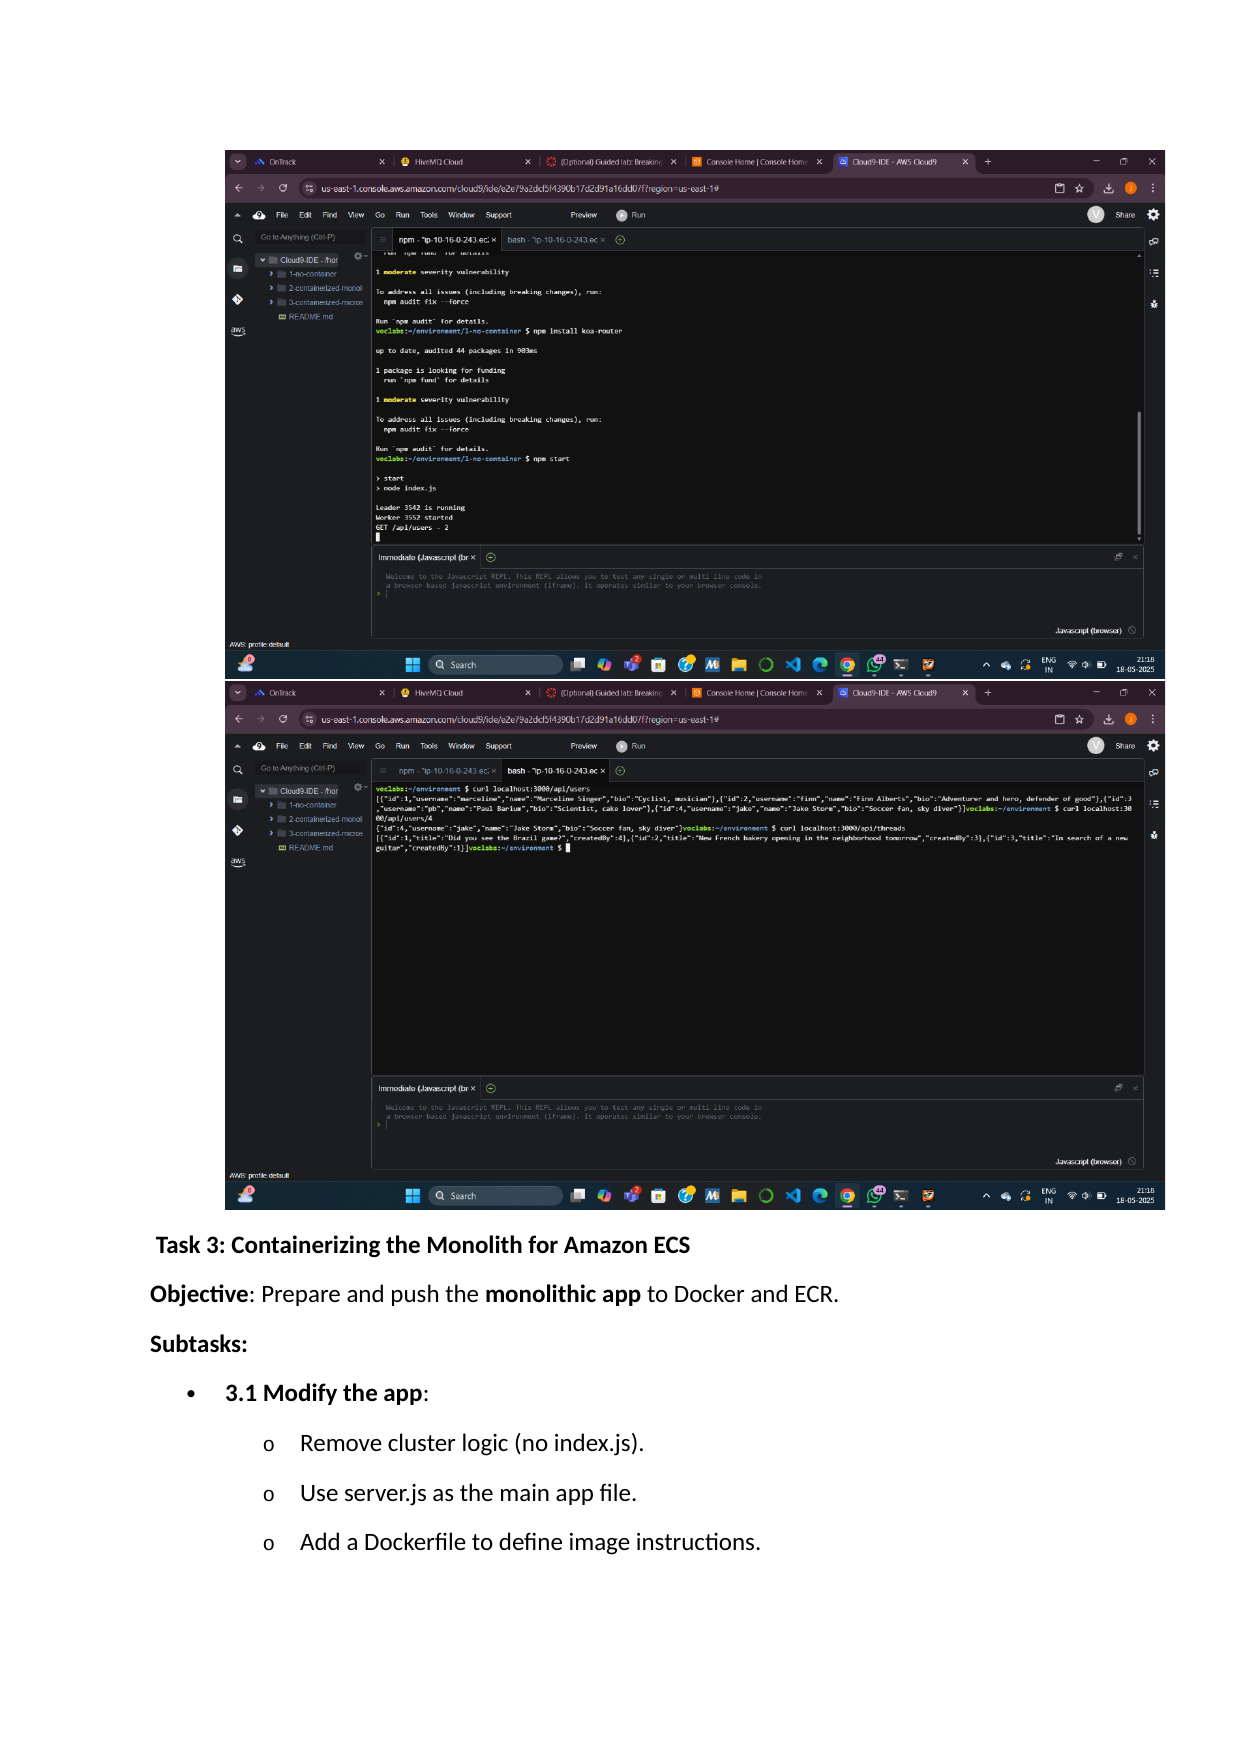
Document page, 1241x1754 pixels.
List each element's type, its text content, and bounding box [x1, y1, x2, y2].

list Add a Dockerfile to define image instructions. [262, 1526, 1090, 1557]
text Subtasks: [150, 1328, 1090, 1358]
list Use server.js as the main app file. [262, 1477, 1090, 1507]
list 3.1 Modify the app: [187, 1377, 1090, 1408]
picture [225, 681, 1166, 1210]
text Objective: Prepare and push the monolithic app to Docker and ECR. [150, 1278, 1090, 1309]
text Task 3: Containerizing the Monolith for Amazon ECS [150, 1229, 1090, 1259]
list Remove cluster logic (no index.js). [262, 1427, 1090, 1458]
picture [225, 150, 1166, 679]
